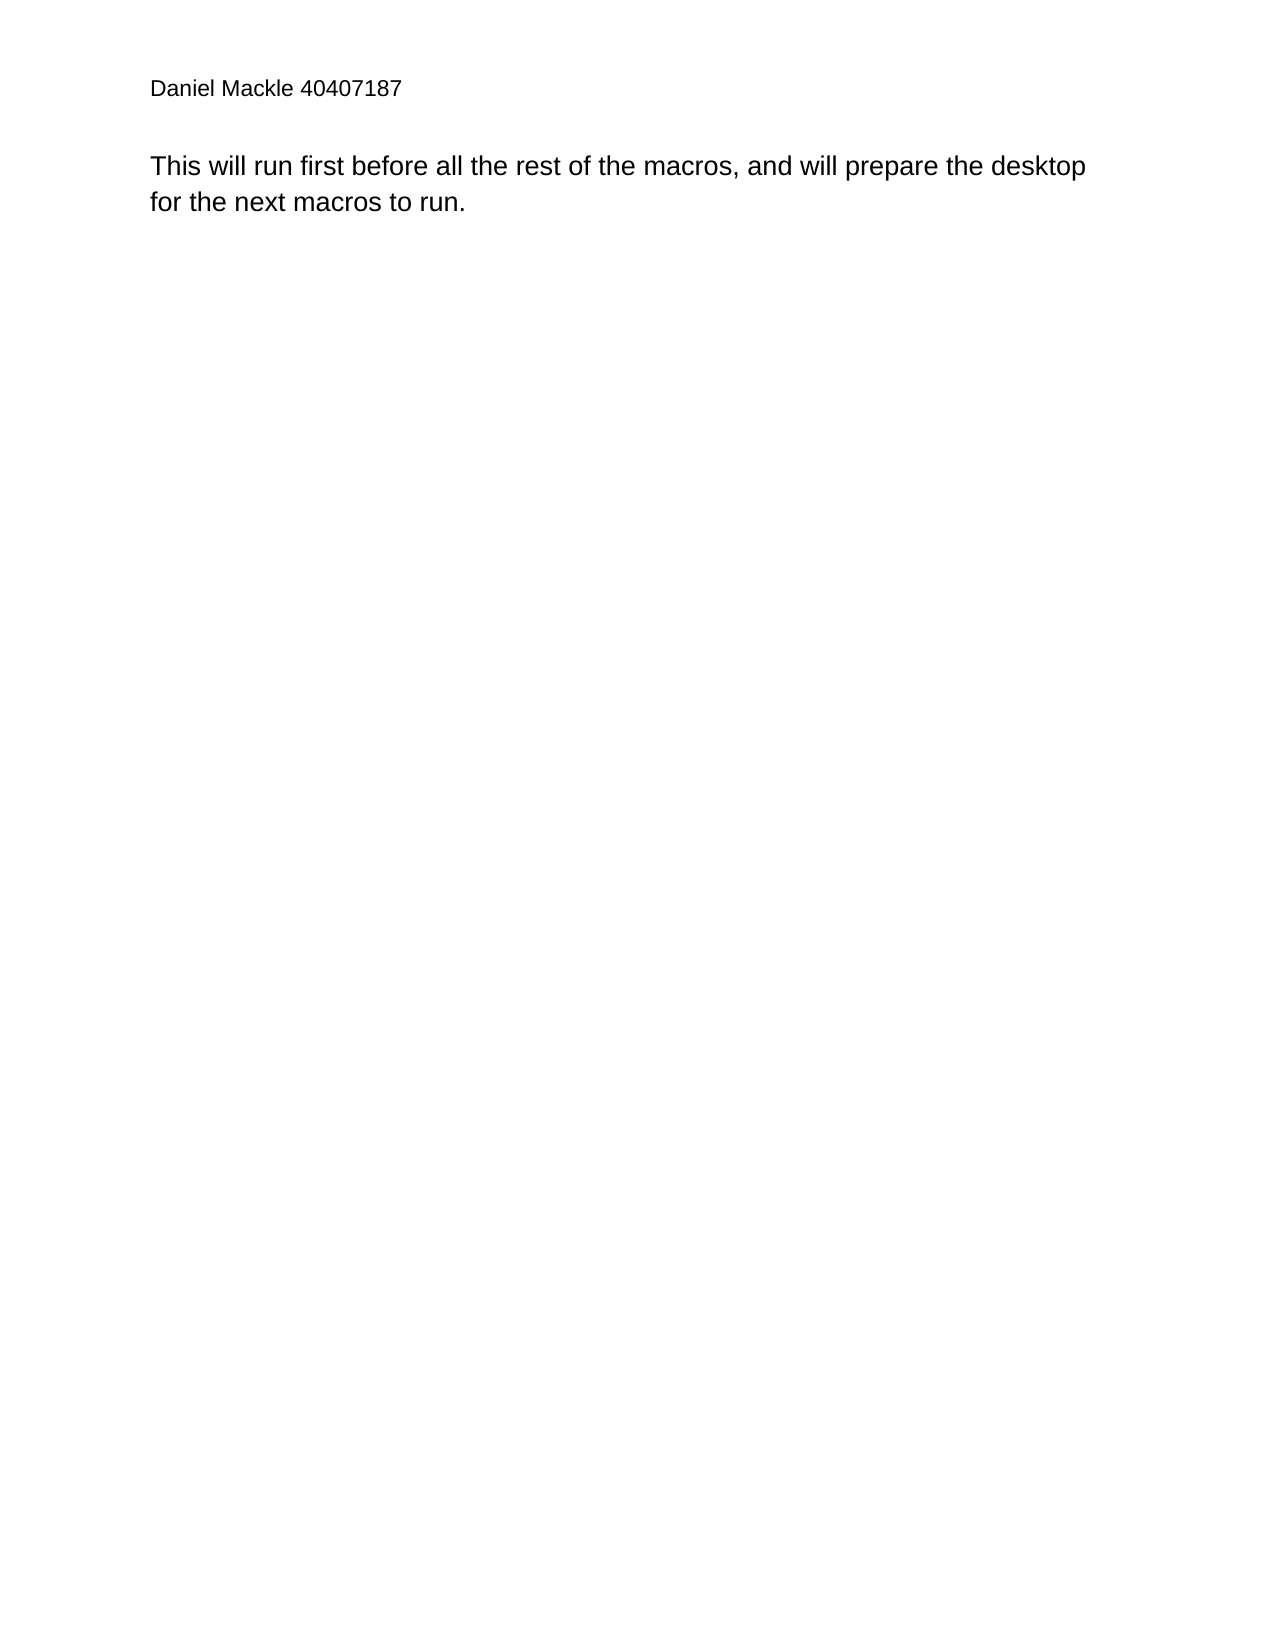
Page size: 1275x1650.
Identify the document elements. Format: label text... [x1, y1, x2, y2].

text This will run first before all the rest of the macros, and will prepare the desktop for the next macros to run. [150, 150, 1125, 217]
